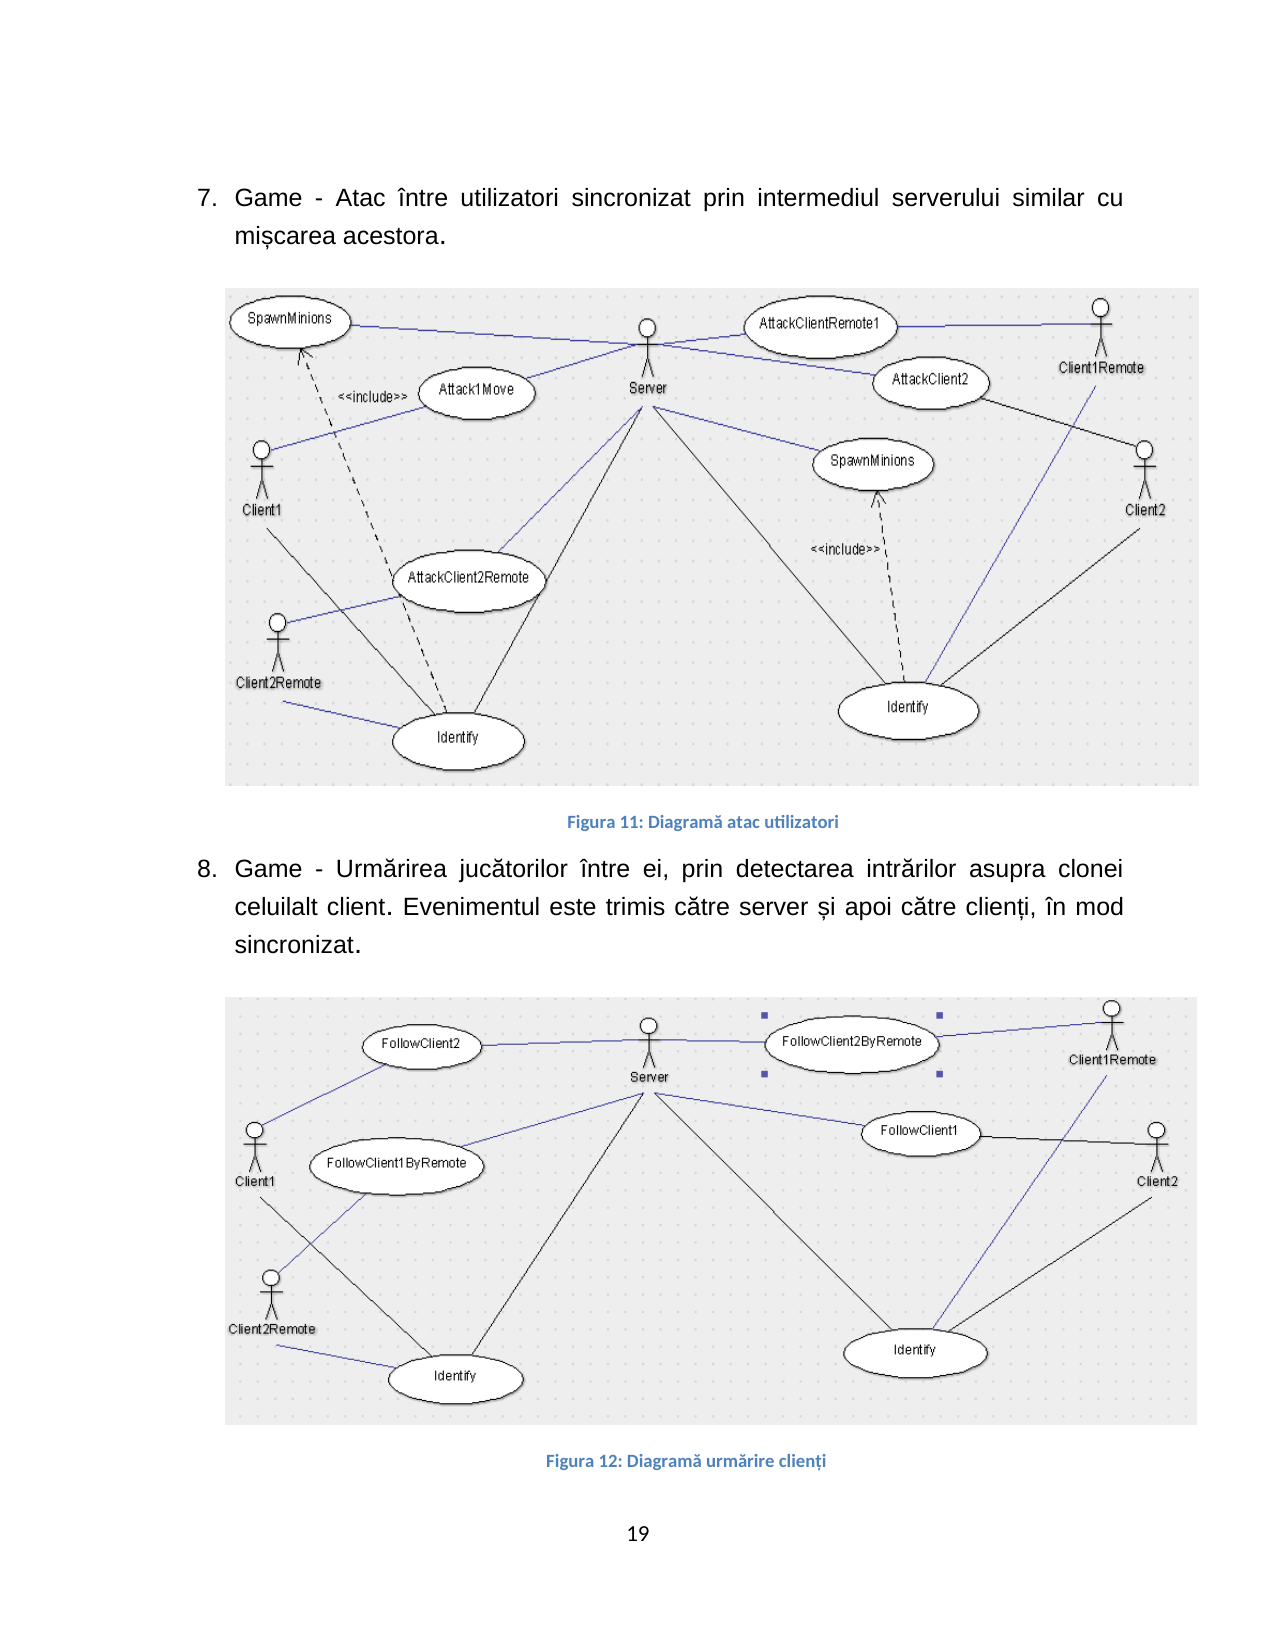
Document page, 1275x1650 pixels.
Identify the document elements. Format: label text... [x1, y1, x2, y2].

list Game - Urmărirea jucătorilor între ei, prin detectarea intrărilor asupra clonei celuilalt client. Evenimentul este trimis către server și apoi către clienți, în mod sincronizat. [197, 854, 1125, 960]
picture [225, 997, 1198, 1425]
picture [225, 288, 1199, 786]
text Figura 11: Diagramă atac utilizatori [525, 810, 1125, 833]
text Figura 12: Diagramă urmărire clienți [450, 1449, 1125, 1472]
list Game - Atac între utilizatori sincronizat prin intermediul serverului similar cu mișcarea acestora. [197, 183, 1125, 250]
